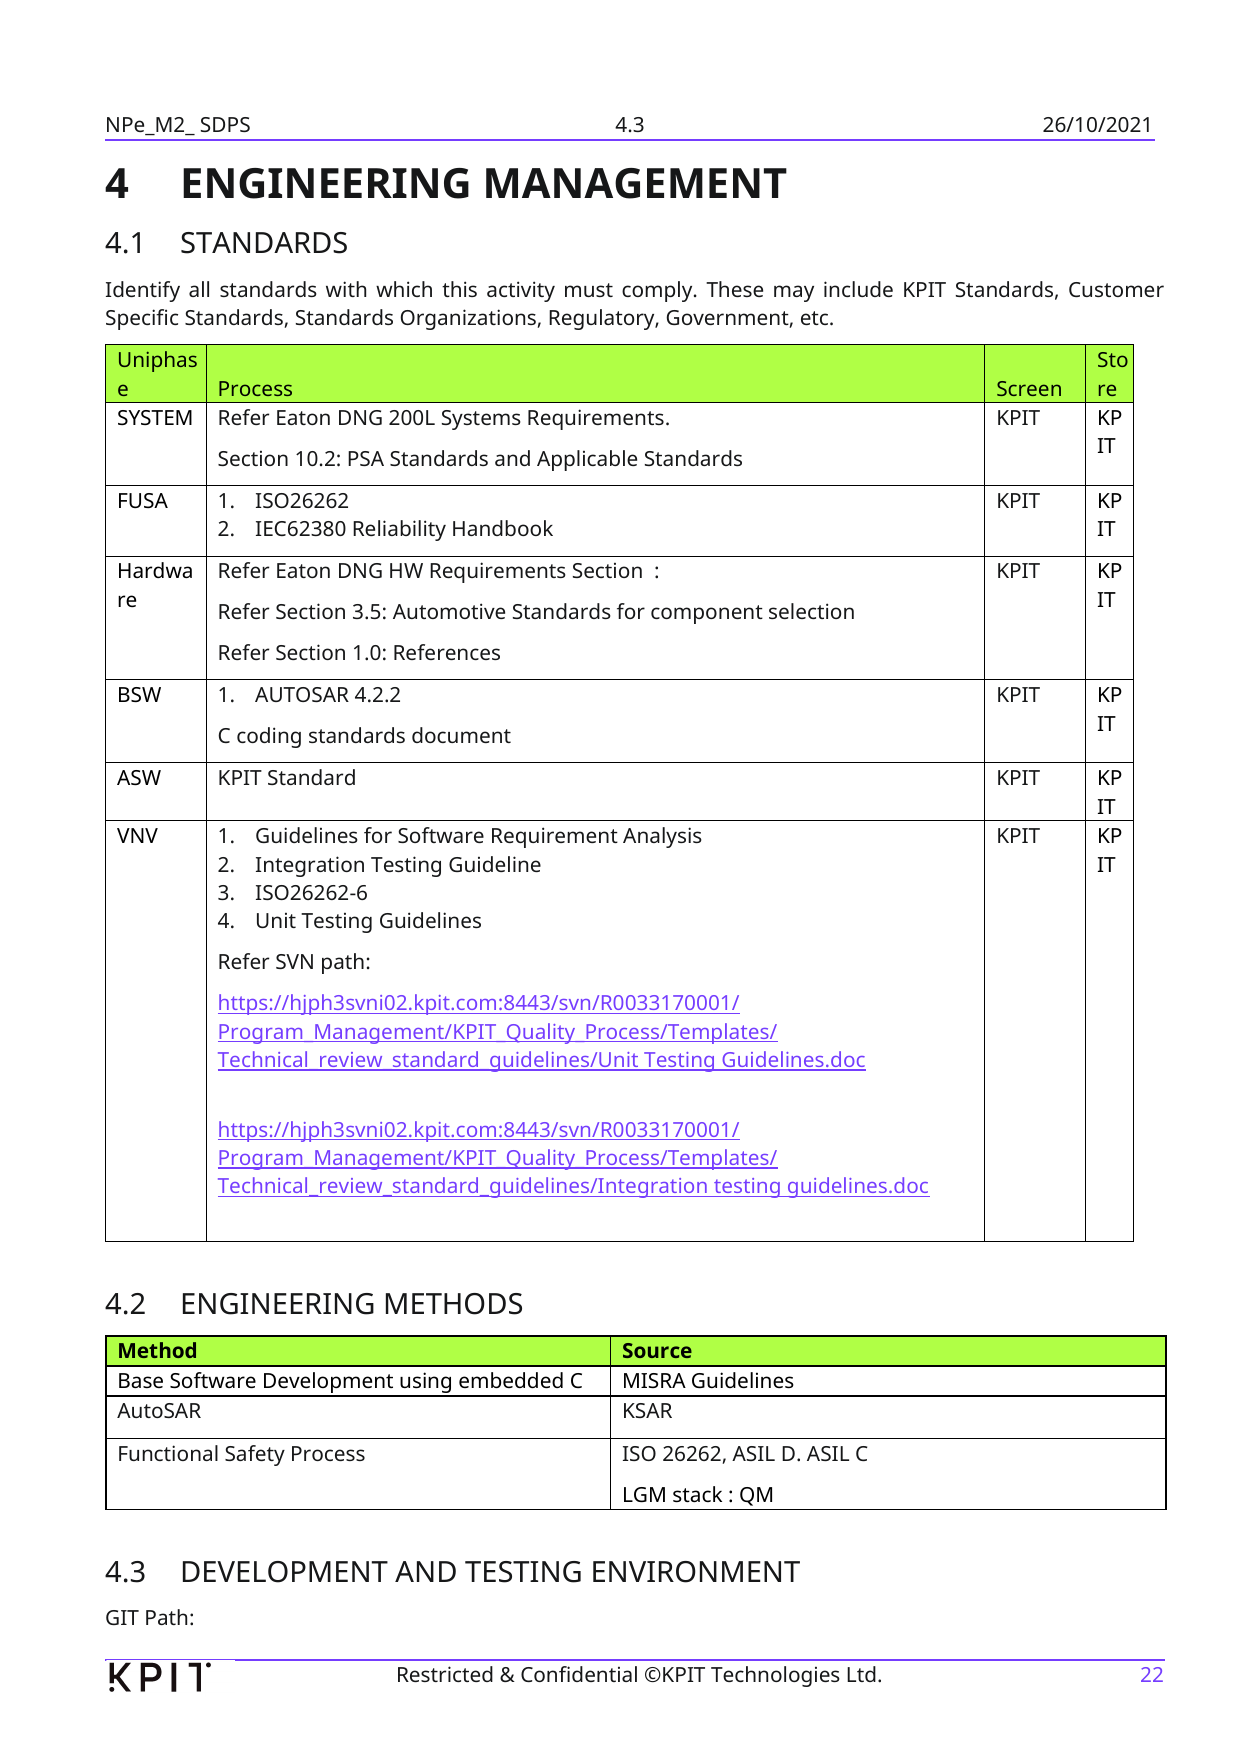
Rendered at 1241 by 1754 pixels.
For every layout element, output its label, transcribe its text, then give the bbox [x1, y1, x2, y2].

table_header Uniphase [106, 345, 206, 402]
table_header Process [207, 345, 984, 402]
table_cell KPIT [1086, 486, 1133, 556]
table_cell KPIT [1086, 680, 1133, 762]
table_cell AUTOSAR 4.2.2 C coding standards document [207, 680, 984, 762]
table_cell Hardware [106, 557, 206, 679]
table_header Method [107, 1337, 610, 1365]
table_cell Guidelines for Software Requirement Analysis Integration Testing Guideline ISO26262-6 Unit Testing Guidelines Refer SVN path: https://hjph3svni02.kpit.com:8443/svn/R0033170001/Program_Management/KPIT_Quality_Process/Templates/Technical_review_standard_guidelines/Unit Testing Guidelines.doc https://hjph3svni02.kpit.com:8443/svn/R0033170001/Program_Management/KPIT_Quality_Process/Templates/Technical_review_standard_guidelines/Integration testing guidelines.doc [207, 821, 984, 1241]
subtitle Standards [105, 223, 1165, 262]
table_cell Refer Eaton DNG HW Requirements Section : Refer Section 3.5: Automotive Standards for component selection Refer Section 1.0: References [207, 557, 984, 679]
table_cell FUSA [106, 486, 206, 556]
text GIT Path: [105, 1603, 1165, 1632]
table_cell KPIT [1086, 403, 1133, 485]
table_cell KPIT [1086, 821, 1133, 1241]
text Identify all standards with which this activity must comply. These may include KPIT Standards, Customer Specific Standards, Standards Organizations, Regulatory, Government, etc. [105, 275, 1165, 332]
table_header Store [1086, 345, 1133, 402]
table_cell KPIT [985, 680, 1085, 762]
table_cell Refer Eaton DNG 200L Systems Requirements. Section 10.2: PSA Standards and Applicable Standards [207, 403, 984, 485]
table_cell KPIT [985, 486, 1085, 556]
subtitle Engineering Methods [105, 1283, 1165, 1323]
table_cell AutoSAR [107, 1397, 610, 1438]
table_cell MISRA Guidelines [611, 1367, 1165, 1395]
table_cell VNV [106, 821, 206, 1241]
subtitle Engineering Management [105, 153, 1165, 210]
table_cell Base Software Development using embedded C [107, 1367, 610, 1395]
table_header Screen [985, 345, 1085, 402]
table_cell ISO 26262, ASIL D. ASIL C LGM stack : QM [611, 1439, 1165, 1508]
table_cell KSAR [611, 1397, 1165, 1438]
table_cell KPIT [985, 557, 1085, 679]
table_cell KPIT [985, 821, 1085, 1241]
table_cell SYSTEM [106, 403, 206, 485]
table_cell KPIT [1086, 763, 1133, 820]
table_cell ASW [106, 763, 206, 820]
picture [106, 1660, 235, 1697]
subtitle Development and Testing environment [105, 1551, 1165, 1591]
table_cell KPIT [985, 763, 1085, 820]
table_cell Functional Safety Process [107, 1439, 610, 1508]
table_cell KPIT [985, 403, 1085, 485]
table_cell KPIT Standard [207, 763, 984, 820]
table_header Source [611, 1337, 1165, 1365]
table_cell ISO26262 IEC62380 Reliability Handbook [207, 486, 984, 556]
table_cell BSW [106, 680, 206, 762]
table_cell KPIT [1086, 557, 1133, 679]
